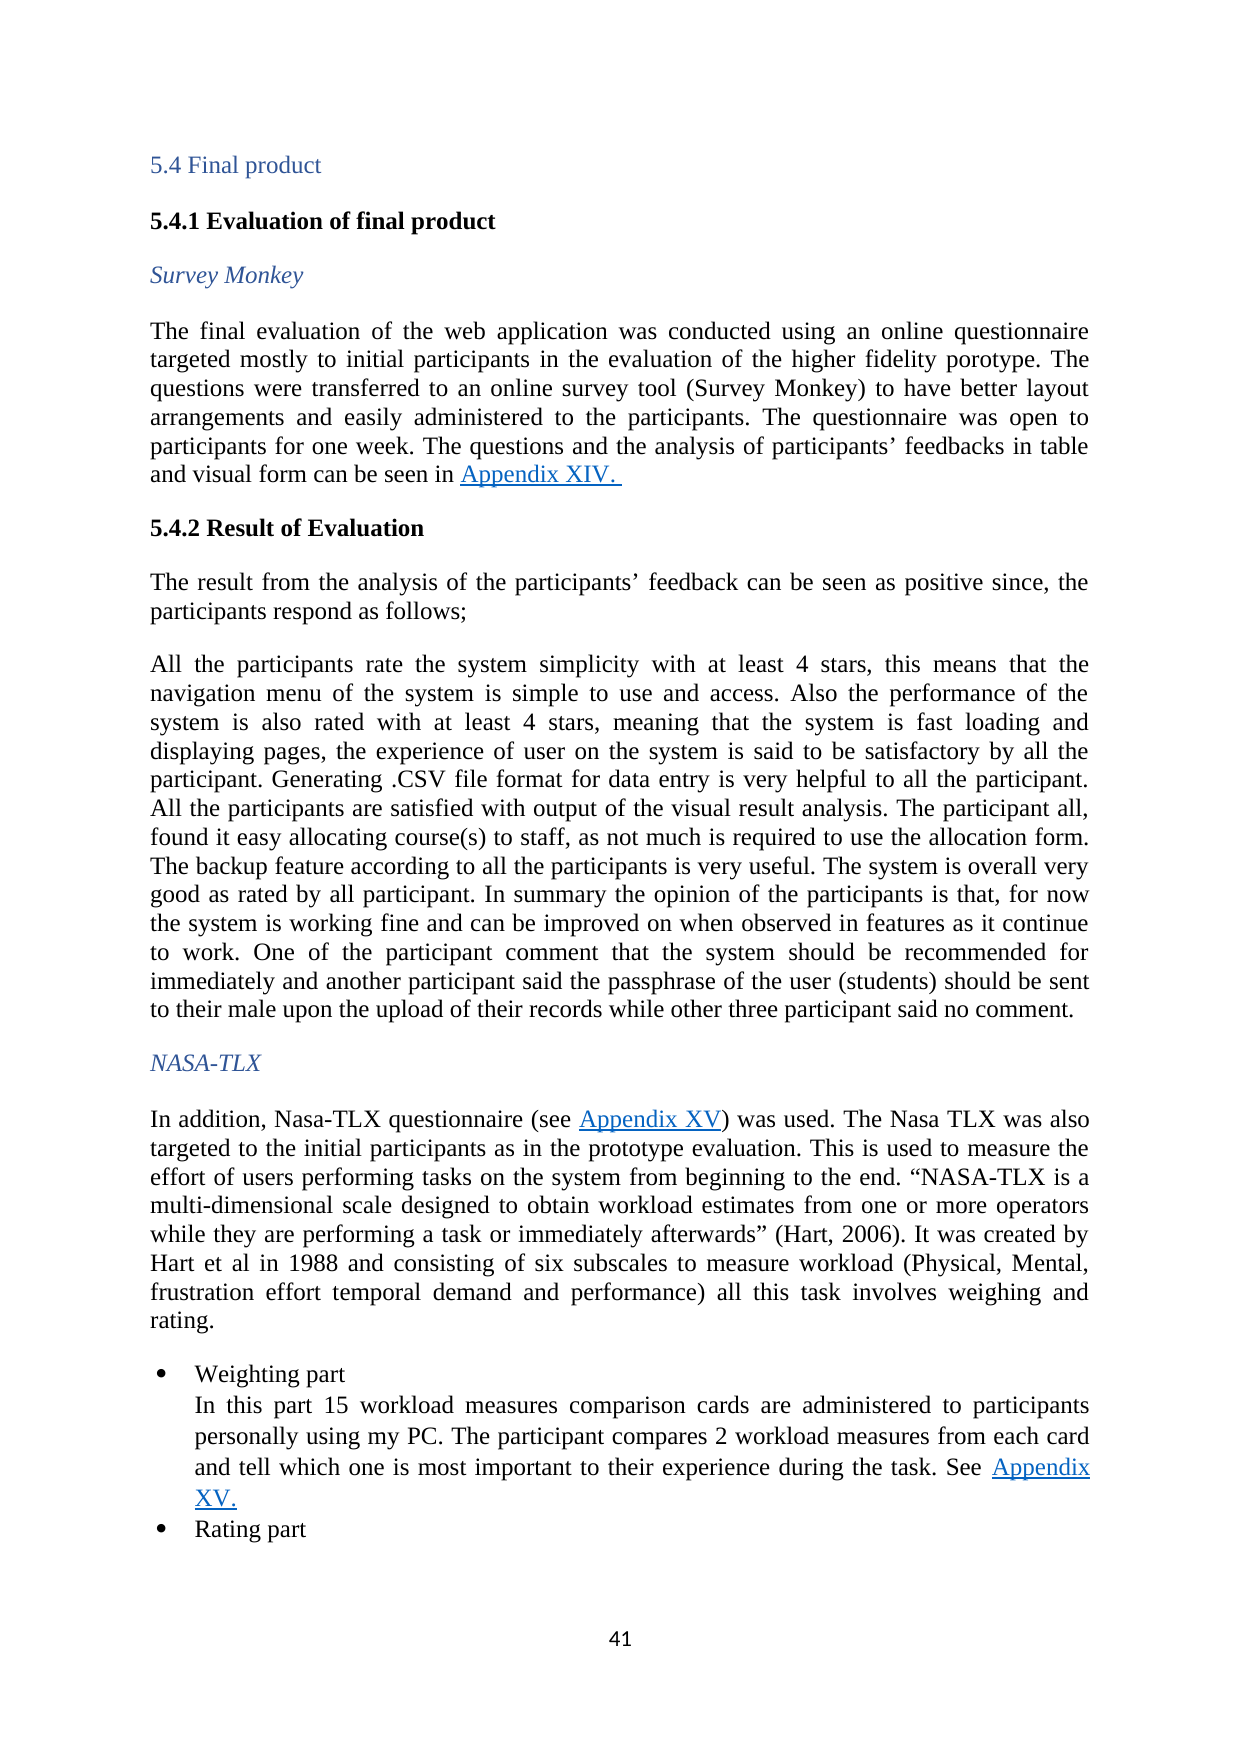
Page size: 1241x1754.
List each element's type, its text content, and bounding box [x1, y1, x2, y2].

list Weighting part [157, 1359, 1090, 1388]
list Rating part [157, 1514, 1090, 1543]
text The result from the analysis of the participants’ feedback can be seen as positive since, the participants respond as follows; [150, 567, 1090, 624]
subtitle NASA-TLX [150, 1048, 1090, 1077]
text All the participants rate the system simplicity with at least 4 stars, this means that the navigation menu of the system is simple to use and access. Also the performance of the system is also rated with at least 4 stars, meaning that the system is fast loading and displaying pages, the experience of user on the system is said to be satisfactory by all the participant. Generating .CSV file format for data entry is very helpful to all the participant. All the participants are satisfied with output of the visual result analysis. The participant all, found it easy allocating course(s) to staff, as not much is required to use the allocation form. The backup feature according to all the participants is very useful. The system is overall very good as rated by all participant. In summary the opinion of the participants is that, for now the system is working fine and can be improved on when observed in features as it continue to work. One of the participant comment that the system should be recommended for immediately and another participant said the passphrase of the user (students) should be sent to their male upon the upload of their records while other three participant said no comment. [150, 649, 1090, 1023]
list In this part 15 workload measures comparison cards are administered to participants personally using my PC. The participant compares 2 workload measures from each card and tell which one is most important to their experience during the task. See Appendix XV. [194, 1390, 1090, 1512]
text In addition, Nasa-TLX questionnaire (see Appendix XV) was used. The Nasa TLX was also targeted to the initial participants as in the prototype evaluation. This is used to measure the effort of users performing tasks on the system from beginning to the end. “NASA-TLX is a multi-dimensional scale designed to obtain workload estimates from one or more operators while they are performing a task or immediately afterwards” (Hart, 2006). It was created by Hart et al in 1988 and consisting of six subscales to measure workload (Physical, Mental, frustration effort temporal demand and performance) all this task involves weighing and rating. [150, 1104, 1090, 1334]
subtitle 5.4 Final product [150, 150, 1090, 179]
text The final evaluation of the web application was conducted using an online questionnaire targeted mostly to initial participants in the evaluation of the higher fidelity porotype. The questions were transferred to an online survey tool (Survey Monkey) to have better layout arrangements and easily administered to the participants. The questionnaire was open to participants for one week. The questions and the analysis of participants’ feedbacks in table and visual form can be seen in Appendix XIV. [150, 316, 1090, 488]
subtitle 5.4.2 Result of Evaluation [150, 513, 1090, 542]
subtitle 5.4.1 Evaluation of final product [150, 206, 1090, 235]
subtitle Survey Monkey [150, 260, 1090, 288]
